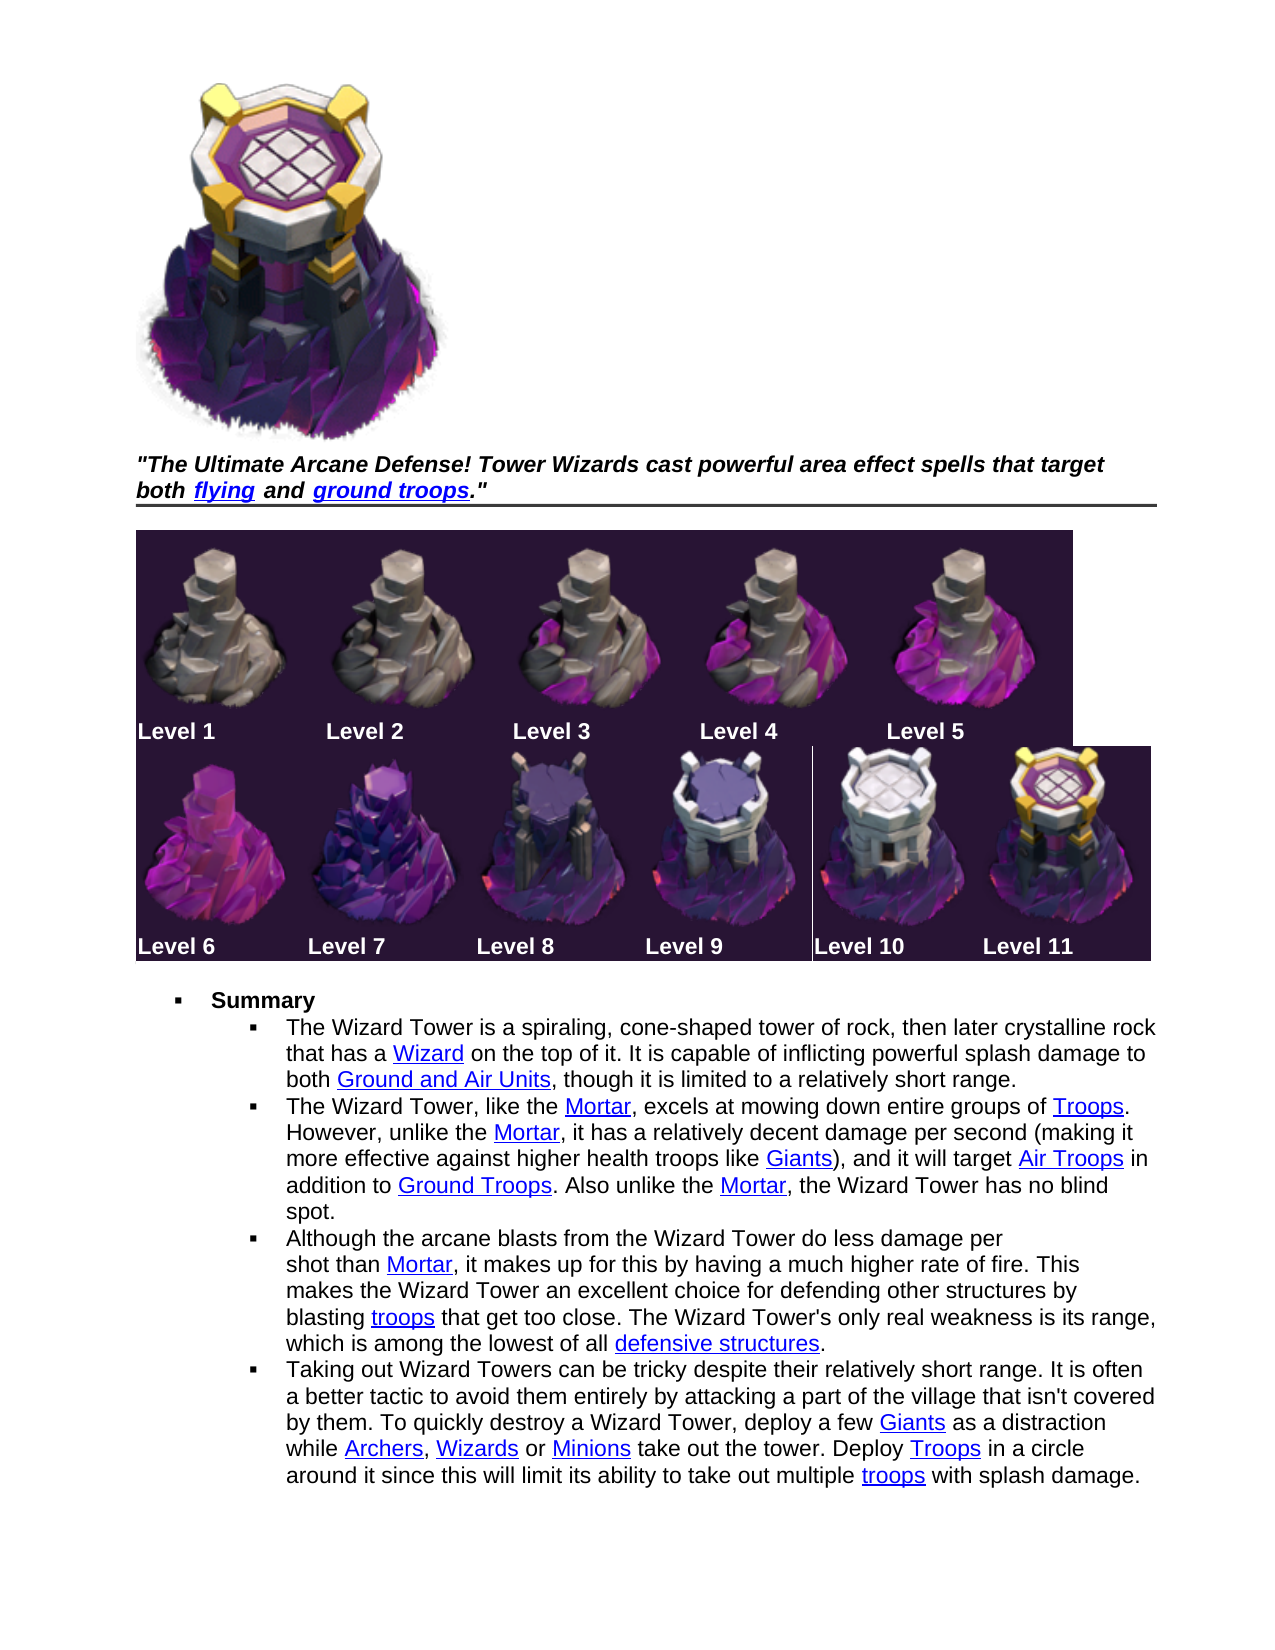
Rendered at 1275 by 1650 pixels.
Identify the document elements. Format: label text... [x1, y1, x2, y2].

picture [476, 747, 633, 930]
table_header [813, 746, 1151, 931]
picture [982, 747, 1139, 930]
text "The Ultimate Arcane Defense! Tower Wizards cast powerful area effect spells that target both flying and ground troops." [136, 451, 1157, 503]
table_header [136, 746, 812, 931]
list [248, 1356, 1157, 1488]
list The Wizard Tower, like the Mortar, excels at mowing down entire groups of Troops. However, unlike the Mortar, it has a relatively decent damage per second (making it more effective against higher health troops like Giants), and it will target Air Troops in addition to Ground Troops. Also unlike the Mortar, the Wizard Tower has no blind spot. [248, 1093, 1157, 1224]
picture [137, 531, 294, 715]
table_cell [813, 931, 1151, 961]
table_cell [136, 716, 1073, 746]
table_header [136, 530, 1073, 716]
picture [512, 531, 669, 715]
list Although the arcane blasts from the Wizard Tower do less damage per shot than Mortar, it makes up for this by having a much higher rate of fire. This makes the Wizard Tower an excellent choice for defending other structures by blasting troops that get too close. The Wizard Tower's only real weakness is its range, which is among the lowest of all defensive structures. [248, 1224, 1157, 1356]
picture [813, 747, 971, 930]
list The Wizard Tower is a spiraling, cone-shaped tower of rock, then later crystalline rock that has a Wizard on the top of it. It is capable of inflicting powerful splash damage to both Ground and Air Units, though it is limited to a relatively short range. [248, 1014, 1157, 1093]
picture [886, 531, 1043, 715]
picture [307, 747, 464, 930]
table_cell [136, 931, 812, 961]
list Summary [173, 987, 1157, 1014]
picture [325, 531, 483, 715]
picture [699, 531, 856, 715]
picture [137, 747, 294, 930]
picture [135, 83, 449, 451]
picture [645, 747, 802, 930]
